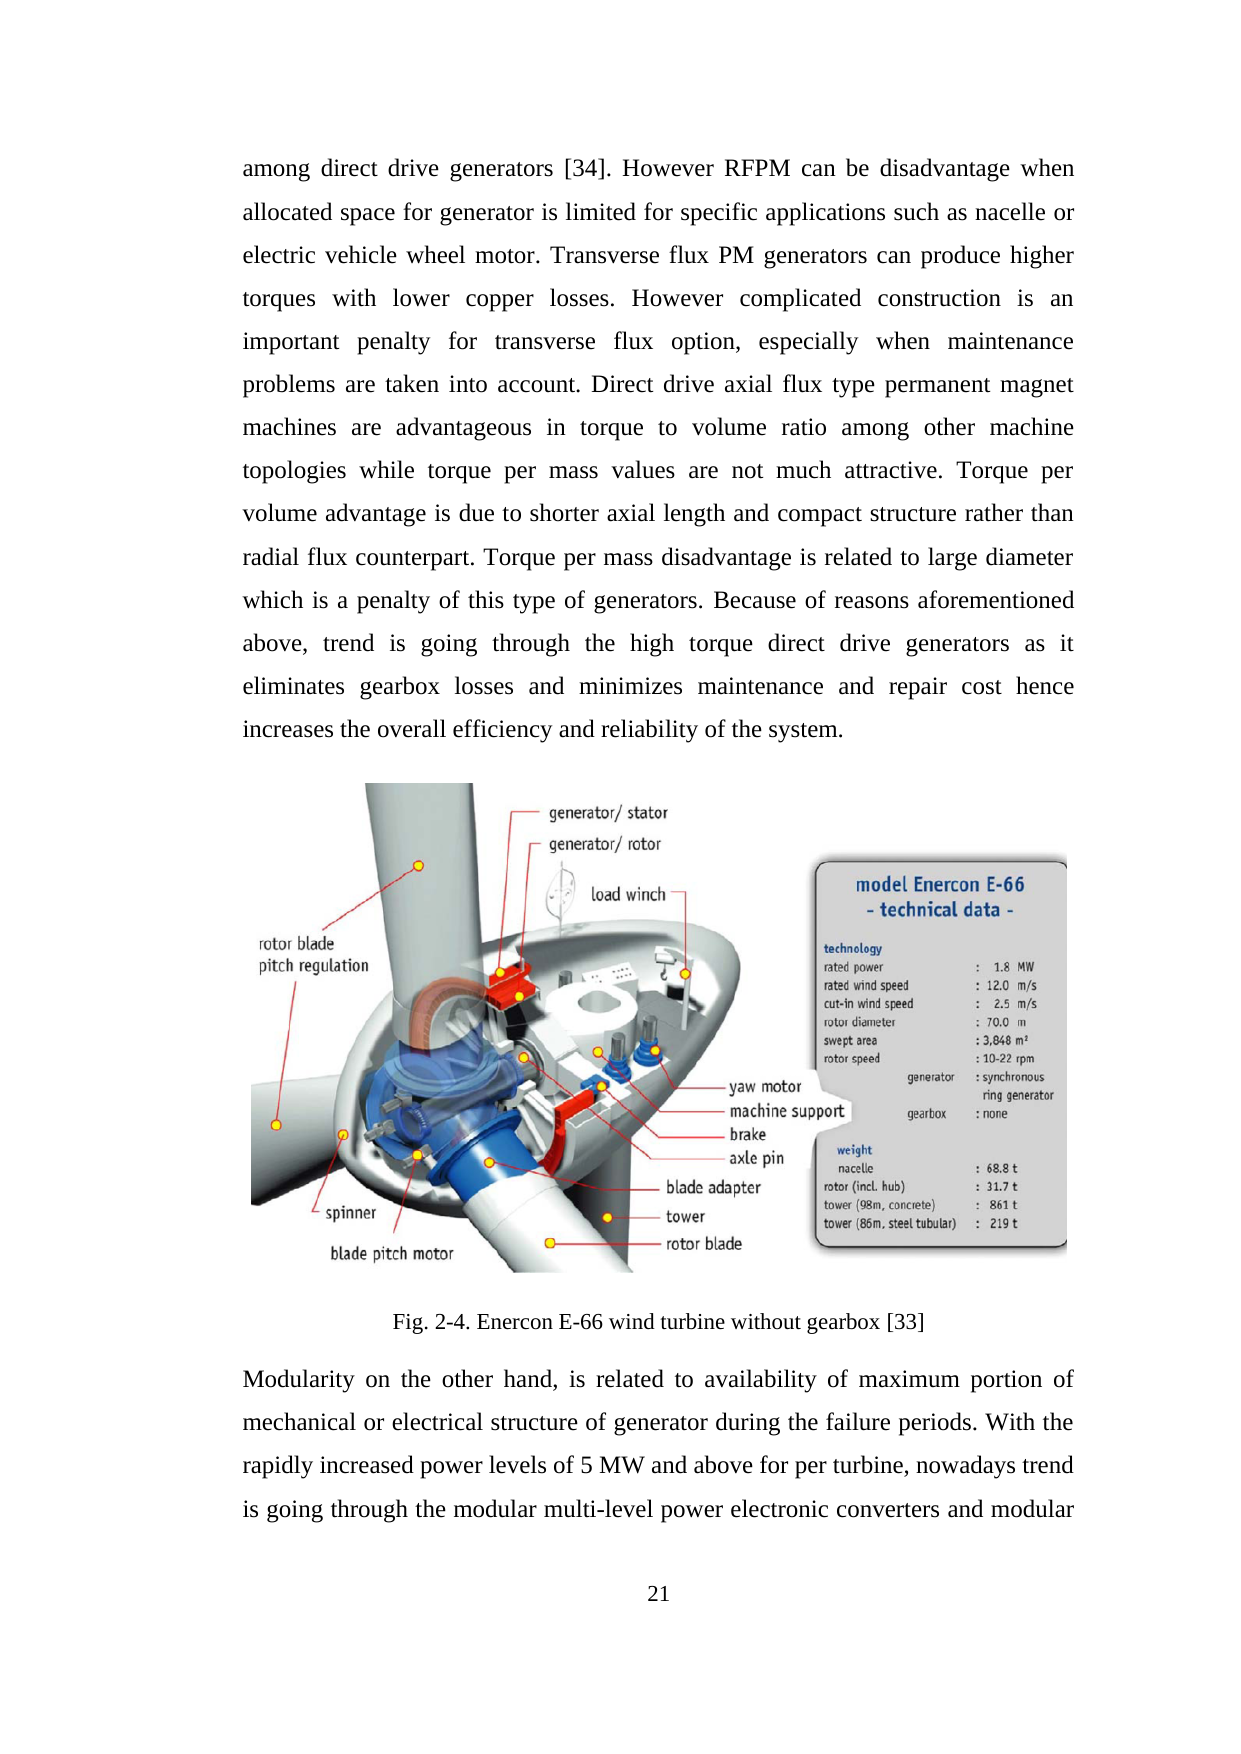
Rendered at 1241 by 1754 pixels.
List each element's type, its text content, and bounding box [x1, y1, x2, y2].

picture [242, 773, 1075, 1278]
text Fig. 2-4. Enercon E-66 wind turbine without gearbox [33] [242, 1308, 1075, 1334]
